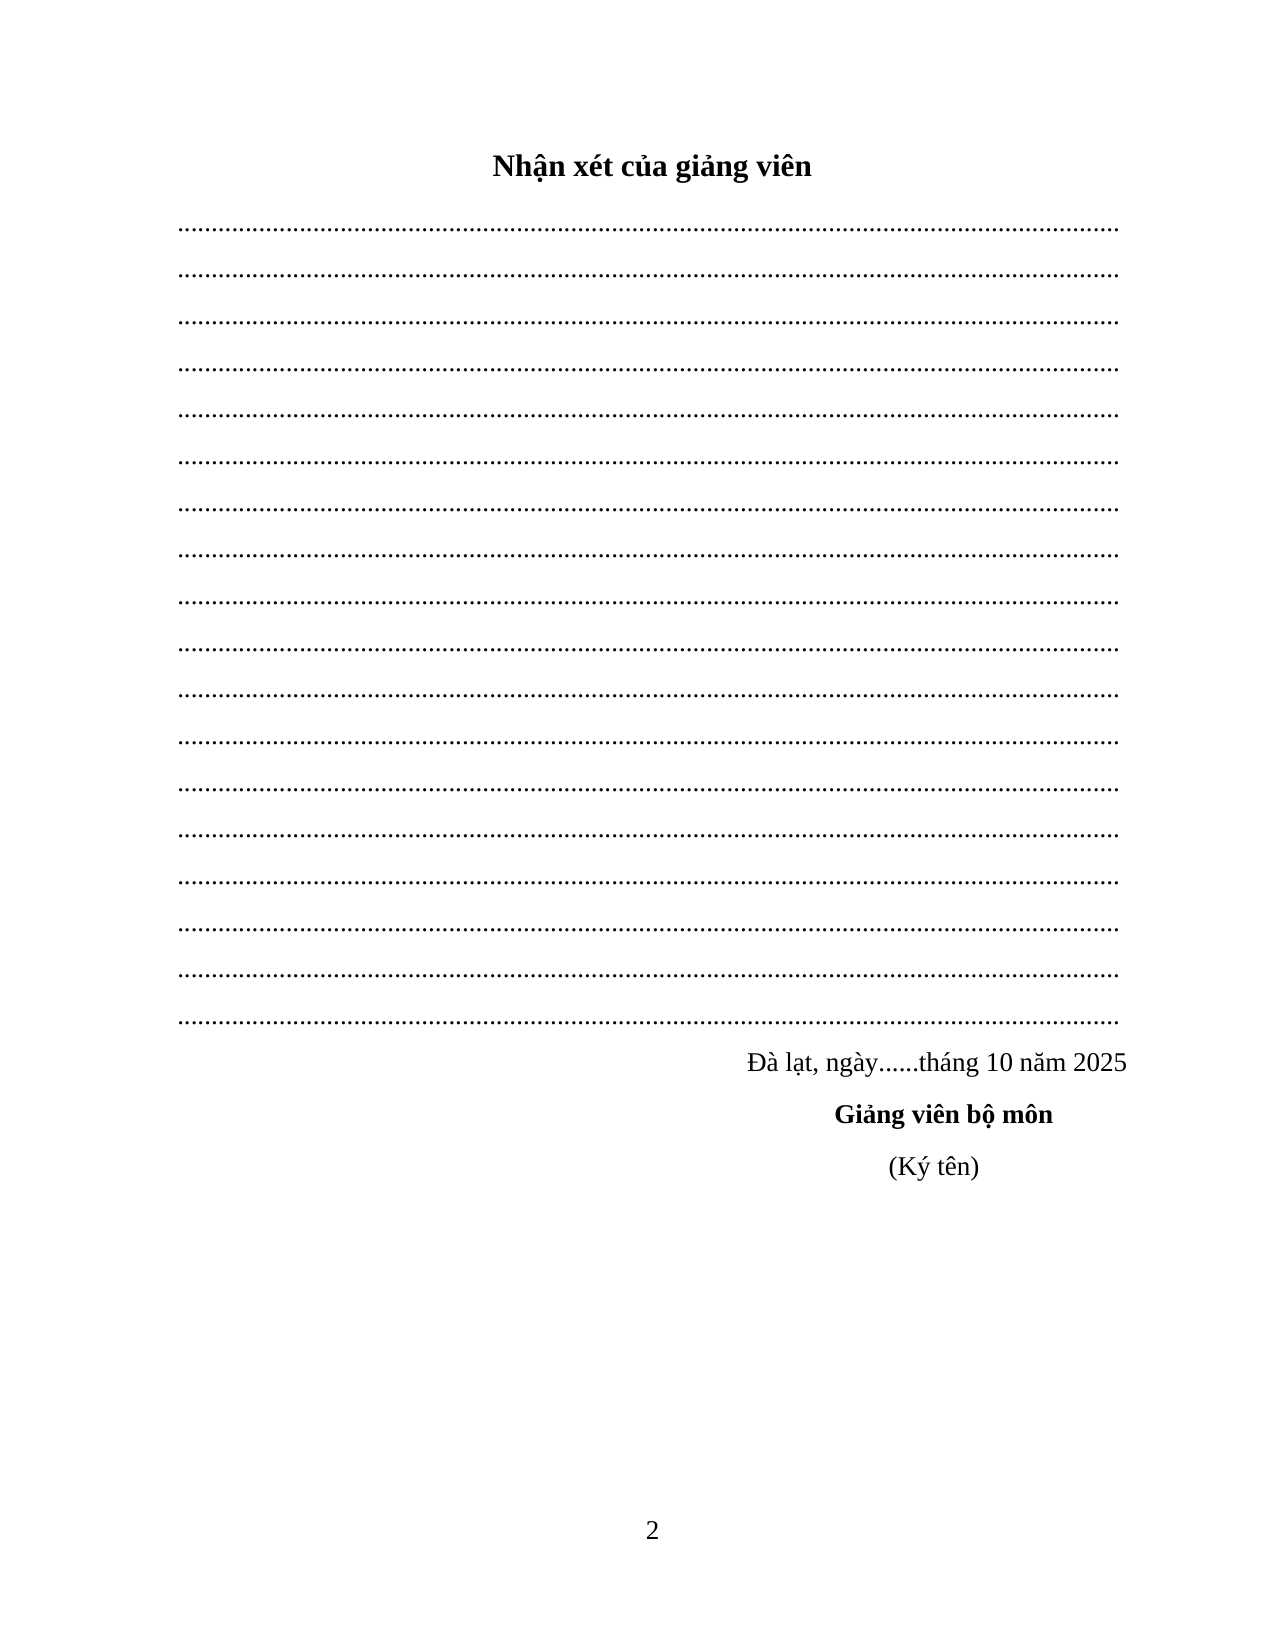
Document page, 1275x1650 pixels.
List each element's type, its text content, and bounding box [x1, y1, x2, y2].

text Giảng viên bộ môn [177, 1098, 1053, 1129]
text (Ký tên) [177, 1150, 979, 1182]
title Nhận xét của giảng viên [177, 148, 1127, 184]
text Đà lạt, ngày......tháng 10 năm 2025 [177, 1046, 1127, 1077]
